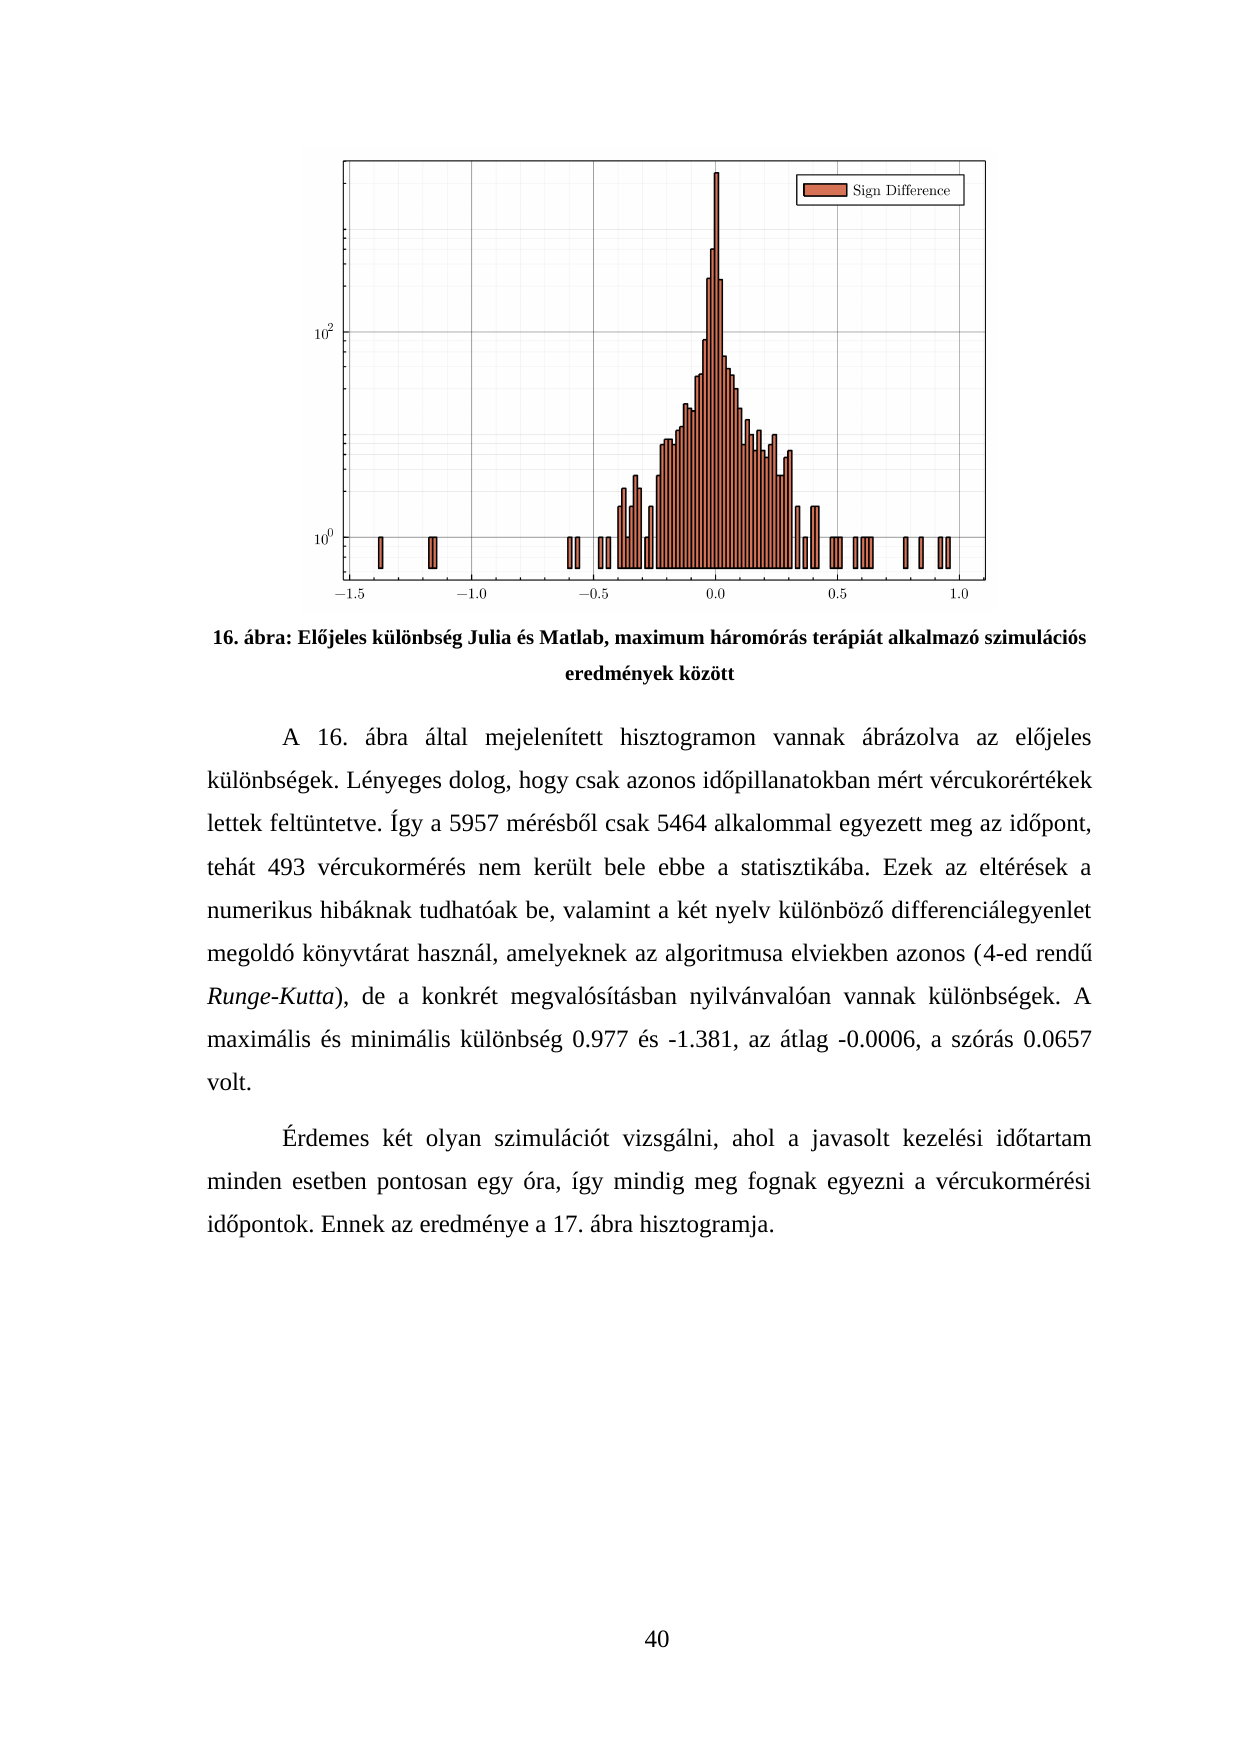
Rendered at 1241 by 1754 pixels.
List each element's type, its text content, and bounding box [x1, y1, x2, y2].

text Érdemes két olyan szimulációt vizsgálni, ahol a javasolt kezelési időtartam minden esetben pontosan egy óra, így mindig meg fognak egyezni a vércukormérési időpontok. Ennek az eredménye a 17. ábra hisztogramja. [207, 1123, 1092, 1238]
text A 16. ábra által mejelenített hisztogramon vannak ábrázolva az előjeles különbségek. Lényeges dolog, hogy csak azonos időpillanatokban mért vércukorértékek lettek feltüntetve. Így a 5957 mérésből csak 5464 alkalommal egyezett meg az időpont, tehát 493 vércukormérés nem került bele ebbe a statisztikába. Ezek az eltérések a numerikus hibáknak tudhatóak be, valamint a két nyelv különböző differenciálegyenlet megoldó könyvtárat használ, amelyeknek az algoritmusa elviekben azonos (4-ed rendű Runge-Kutta), de a konkrét megvalósításban nyilvánvalóan vannak különbségek. A maximális és minimális különbség 0.977 és -1.381, az átlag -0.0006, a szórás 0.0657 volt. [207, 722, 1092, 1096]
picture [300, 147, 999, 613]
text 16. ábra: Előjeles különbség Julia és Matlab, maximum háromórás terápiát alkalmazó szimulációs eredmények között [207, 625, 1092, 685]
